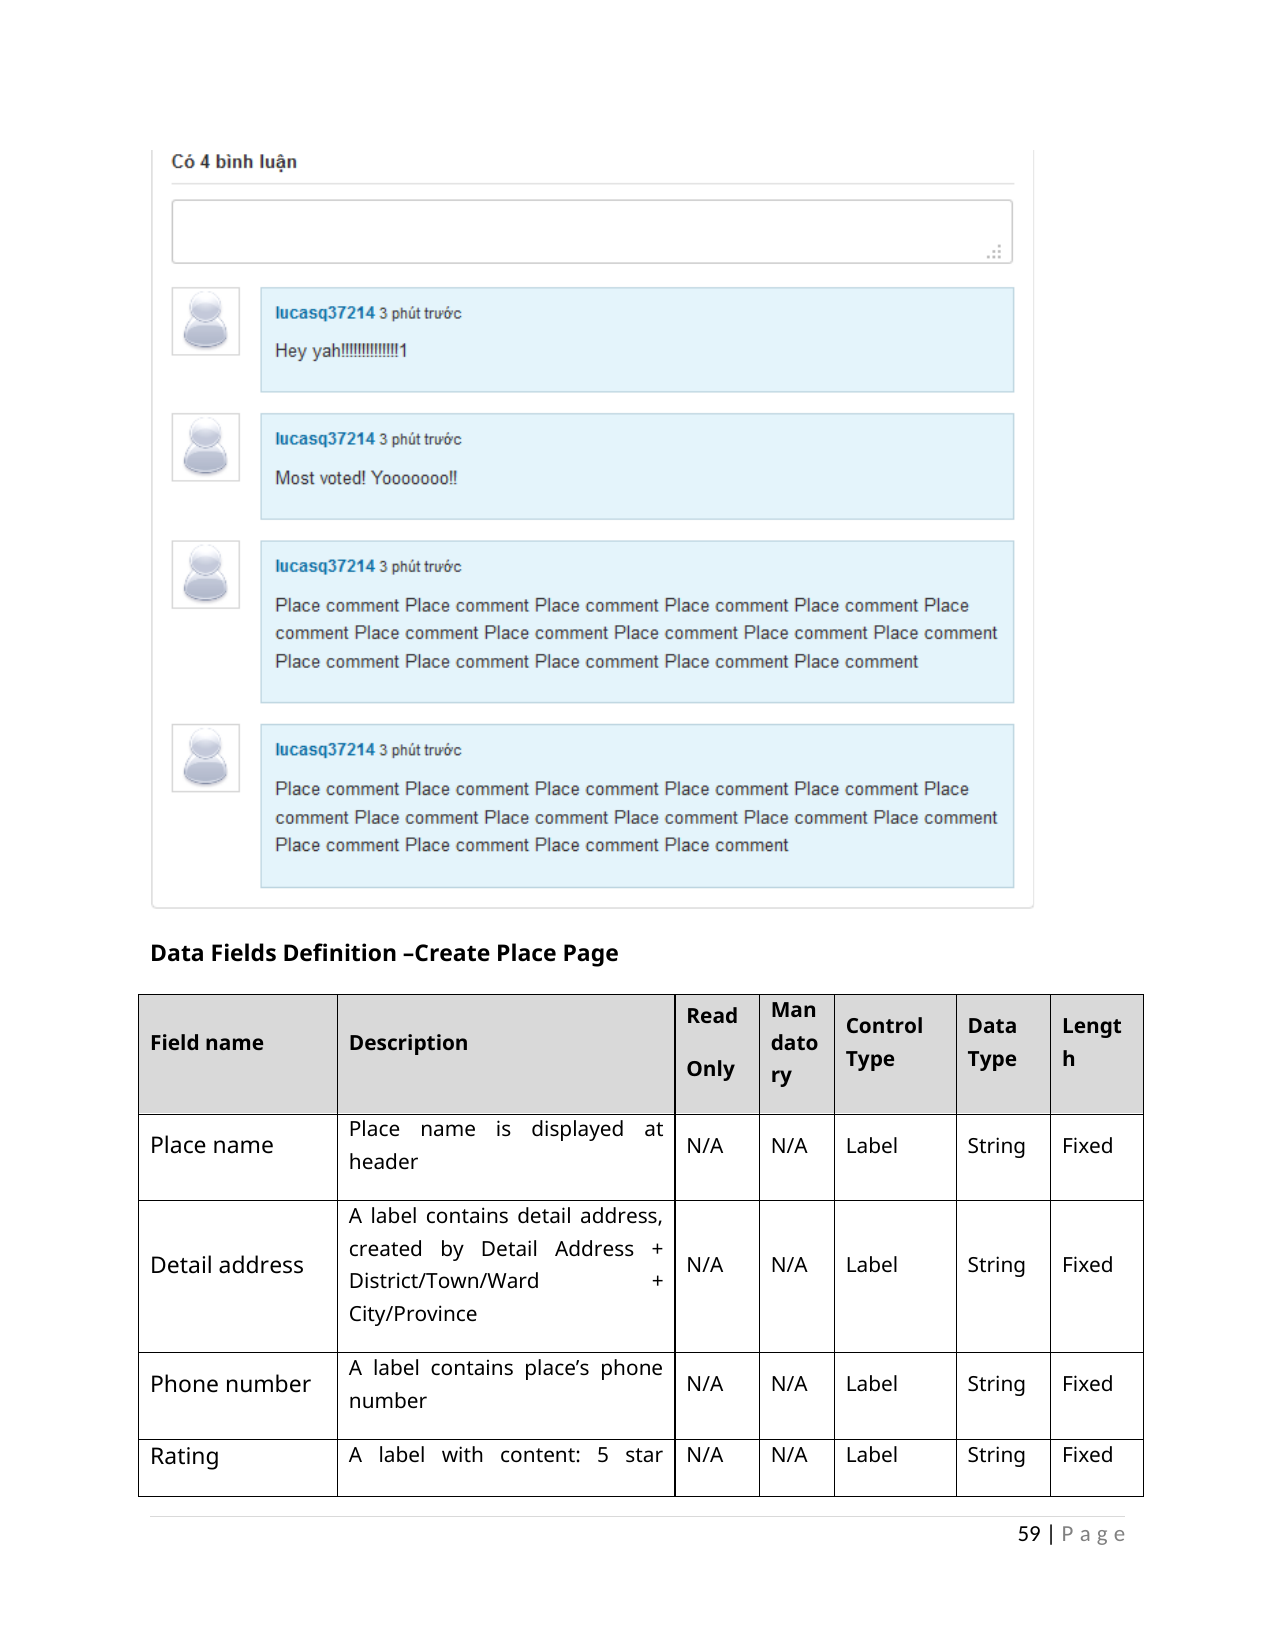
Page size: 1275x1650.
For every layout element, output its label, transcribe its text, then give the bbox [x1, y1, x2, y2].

table_cell N/A [760, 1353, 834, 1439]
table_cell Phone number [139, 1353, 337, 1439]
table_cell String [957, 1353, 1050, 1439]
table_header Mandatory [760, 995, 834, 1113]
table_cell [338, 1440, 674, 1496]
table_cell N/A [760, 1440, 834, 1496]
table_cell N/A [676, 1115, 759, 1200]
text Data Fields Definition –Create Place Page [150, 937, 1125, 968]
picture [150, 150, 1035, 913]
table_cell Detail address [139, 1201, 337, 1352]
table_cell Fixed [1051, 1115, 1143, 1200]
table_cell A label contains place’s phone number [338, 1353, 674, 1439]
table_cell N/A [676, 1353, 759, 1439]
table_cell Label [835, 1115, 956, 1200]
table_cell Rating [139, 1440, 337, 1496]
table_header Field name [139, 995, 337, 1113]
table_cell String [957, 1440, 1050, 1496]
table_header Length [1051, 995, 1143, 1113]
table_cell N/A [760, 1115, 834, 1200]
table_cell Fixed [1051, 1201, 1143, 1352]
table_cell Label [835, 1440, 956, 1496]
table_header Read Only [676, 995, 759, 1113]
table_cell String [957, 1201, 1050, 1352]
table_header Data Type [957, 995, 1050, 1113]
table_cell String [957, 1115, 1050, 1200]
table_cell N/A [676, 1201, 759, 1352]
table_cell Fixed [1051, 1353, 1143, 1439]
table_header Control Type [835, 995, 956, 1113]
table_header Description [338, 995, 674, 1113]
table_cell N/A [676, 1440, 759, 1496]
table_cell Place name is displayed at header [338, 1115, 674, 1200]
table_cell Place name [139, 1115, 337, 1200]
table_cell Label [835, 1353, 956, 1439]
table_cell N/A [760, 1201, 834, 1352]
table_cell Label [835, 1201, 956, 1352]
table_cell Fixed [1051, 1440, 1143, 1496]
table_cell A label contains detail address, created by Detail Address + District/Town/Ward + City/Province [338, 1201, 674, 1352]
